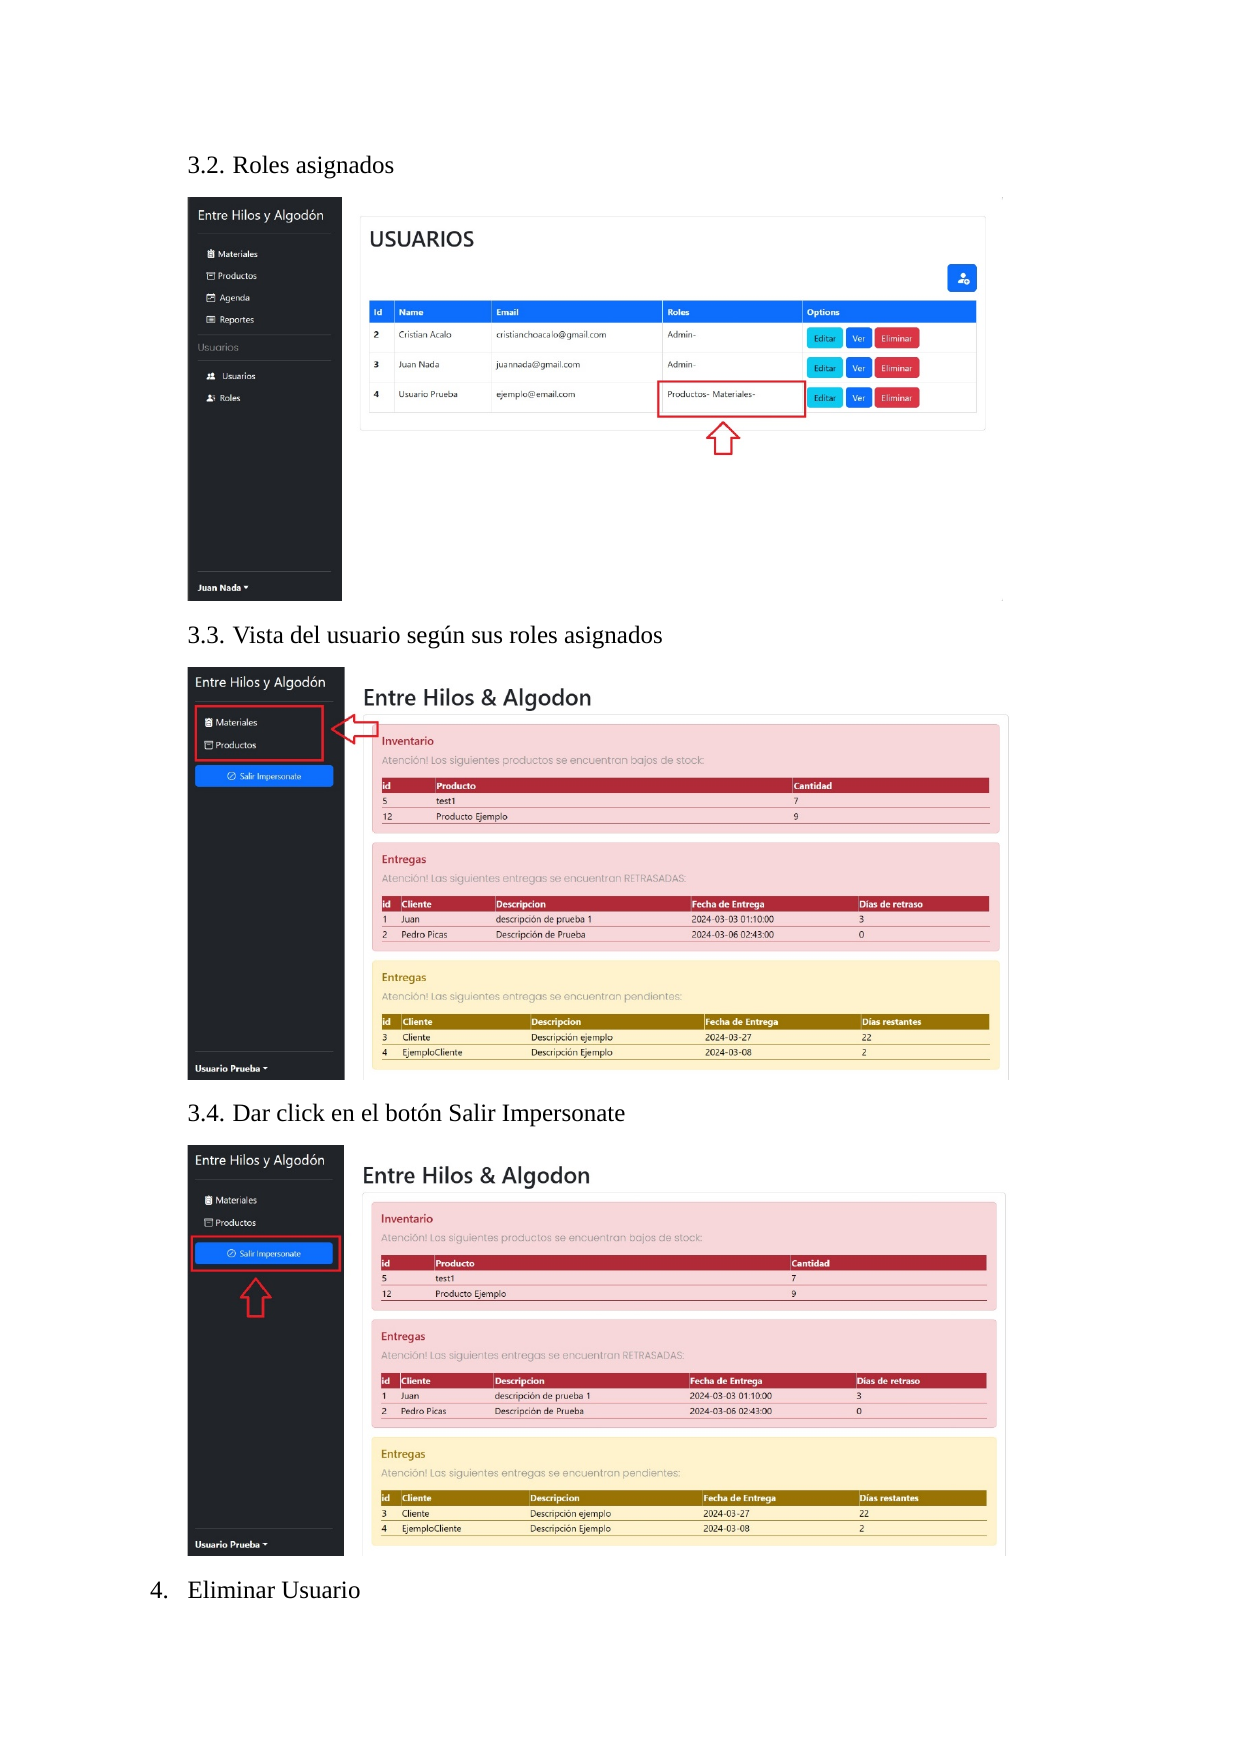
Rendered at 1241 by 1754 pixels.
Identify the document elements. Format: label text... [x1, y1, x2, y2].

list Vista del usuario según sus roles asignados [187, 620, 1090, 649]
list Roles asignados [187, 150, 1090, 179]
picture [187, 1145, 1011, 1556]
list Dar click en el botón Salir Impersonate [187, 1098, 1090, 1127]
picture [187, 667, 1014, 1080]
picture [187, 197, 1003, 601]
list Eliminar Usuario [150, 1575, 1090, 1603]
